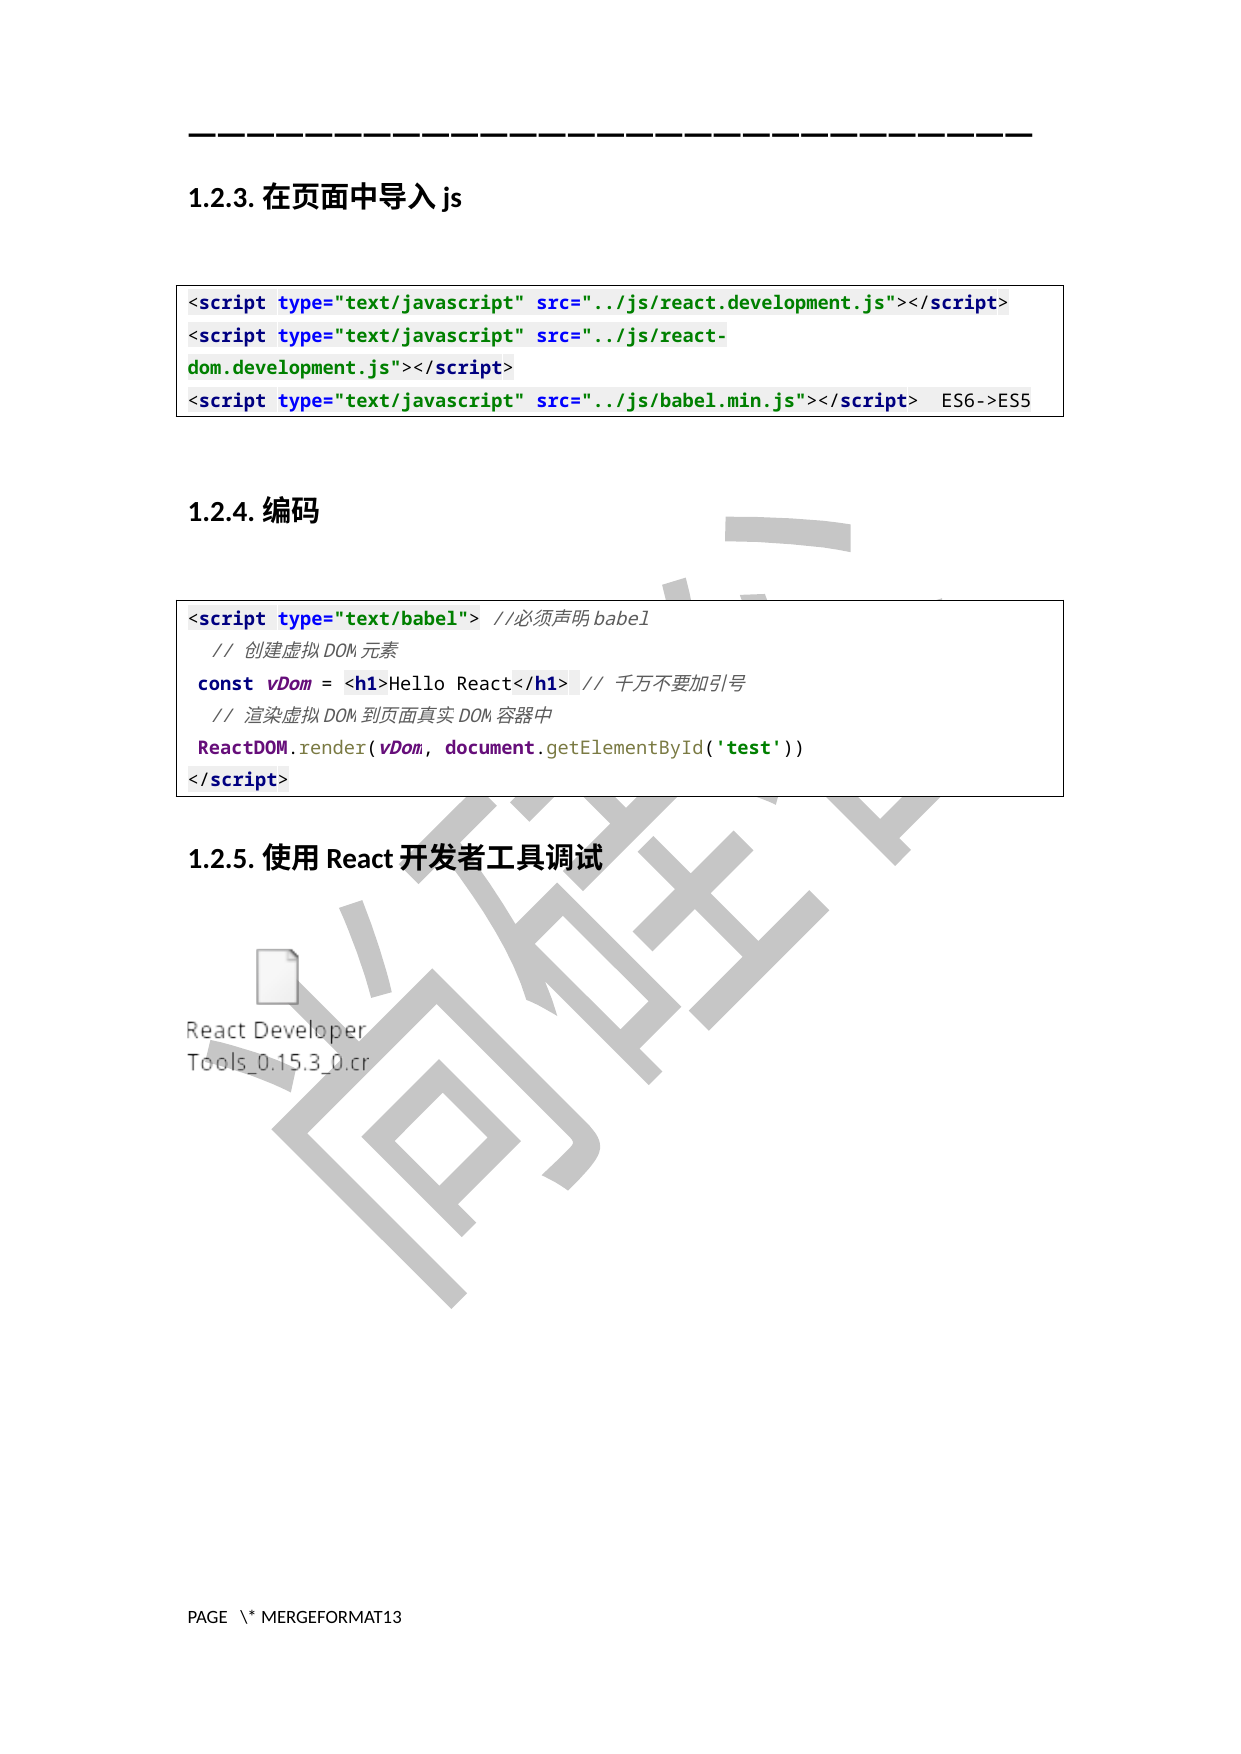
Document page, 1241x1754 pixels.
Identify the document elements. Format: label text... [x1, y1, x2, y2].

subtitle 编码 [187, 477, 1053, 542]
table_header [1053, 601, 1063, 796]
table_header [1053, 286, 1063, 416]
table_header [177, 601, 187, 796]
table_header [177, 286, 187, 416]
subtitle 使用React开发者工具调试 [187, 824, 1053, 889]
subtitle 在页面中导入js [187, 162, 1053, 227]
